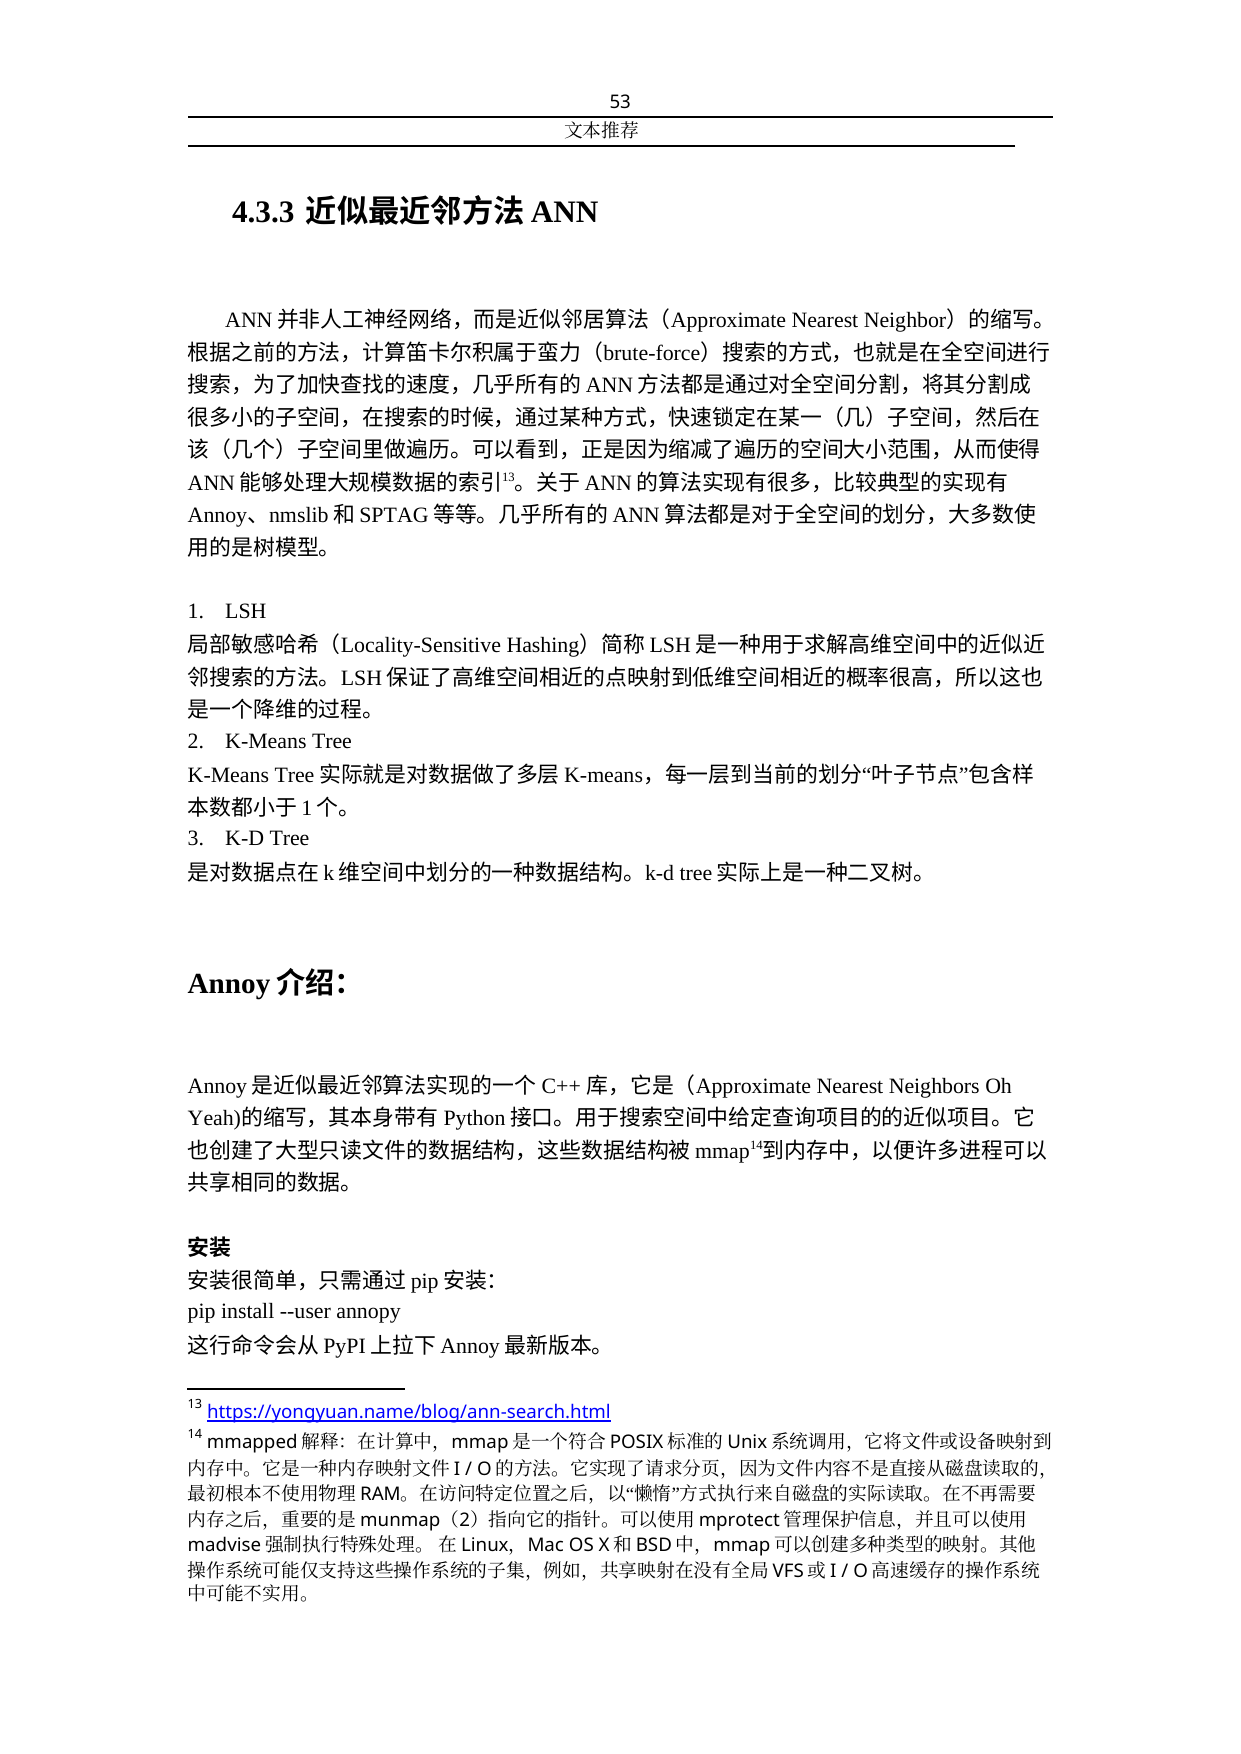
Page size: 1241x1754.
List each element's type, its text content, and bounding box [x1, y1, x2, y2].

text K-Means Tree实际就是对数据做了多层K-means，每一层到当前的划分“叶子节点”包含样本数都小于1个。 [187, 757, 1053, 822]
text 是对数据点在k维空间中划分的一种数据结构。k-d tree实际上是一种二叉树。 [187, 854, 1053, 887]
text 局部敏感哈希（Locality-Sensitive Hashing）简称LSH是一种用于求解高维空间中的近似近邻搜索的方法。LSH保证了高维空间相近的点映射到低维空间相近的概率很高，所以这也是一个降维的过程。 [187, 627, 1053, 724]
subtitle 近似最近邻方法ANN [232, 177, 1053, 242]
text Annoy是近似最近邻算法实现的一个 C++ 库，它是（Approximate Nearest Neighbors Oh Yeah)的缩写，其本身带有 Python接口。用于搜索空间中给定查询项目的的近似项目。它也创建了大型只读文件的数据结构，这些数据结构被mmap到内存中，以便许多进程可以共享相同的数据。 [187, 1067, 1053, 1197]
subtitle Annoy介绍： [187, 948, 1053, 1013]
text ANN并非人工神经网络，而是近似邻居算法（Approximate Nearest Neighbor）的缩写。根据之前的方法，计算笛卡尔积属于蛮力（brute-force）搜索的方式，也就是在全空间进行搜索，为了加快查找的速度，几乎所有的ANN方法都是通过对全空间分割，将其分割成很多小的子空间，在搜索的时候，通过某种方式，快速锁定在某一（几）子空间，然后在该（几个）子空间里做遍历。可以看到，正是因为缩减了遍历的空间大小范围，从而使得ANN能够处理大规模数据的索引。关于ANN的算法实现有很多，比较典型的实现有Annoy、nmslib和SPTAG等等。几乎所有的ANN算法都是对于全空间的划分，大多数使用的是树模型。 [187, 302, 1053, 562]
list K-Means Tree [187, 724, 1053, 757]
text 这行命令会从PyPI上拉下Annoy最新版本。 [187, 1327, 1053, 1360]
text 安装很简单，只需通过pip安装： [187, 1262, 1053, 1295]
text 安装 [187, 1230, 1053, 1262]
list K-D Tree [187, 822, 1053, 854]
text pip install --user annopy [187, 1295, 1053, 1327]
list LSH [187, 594, 1053, 627]
